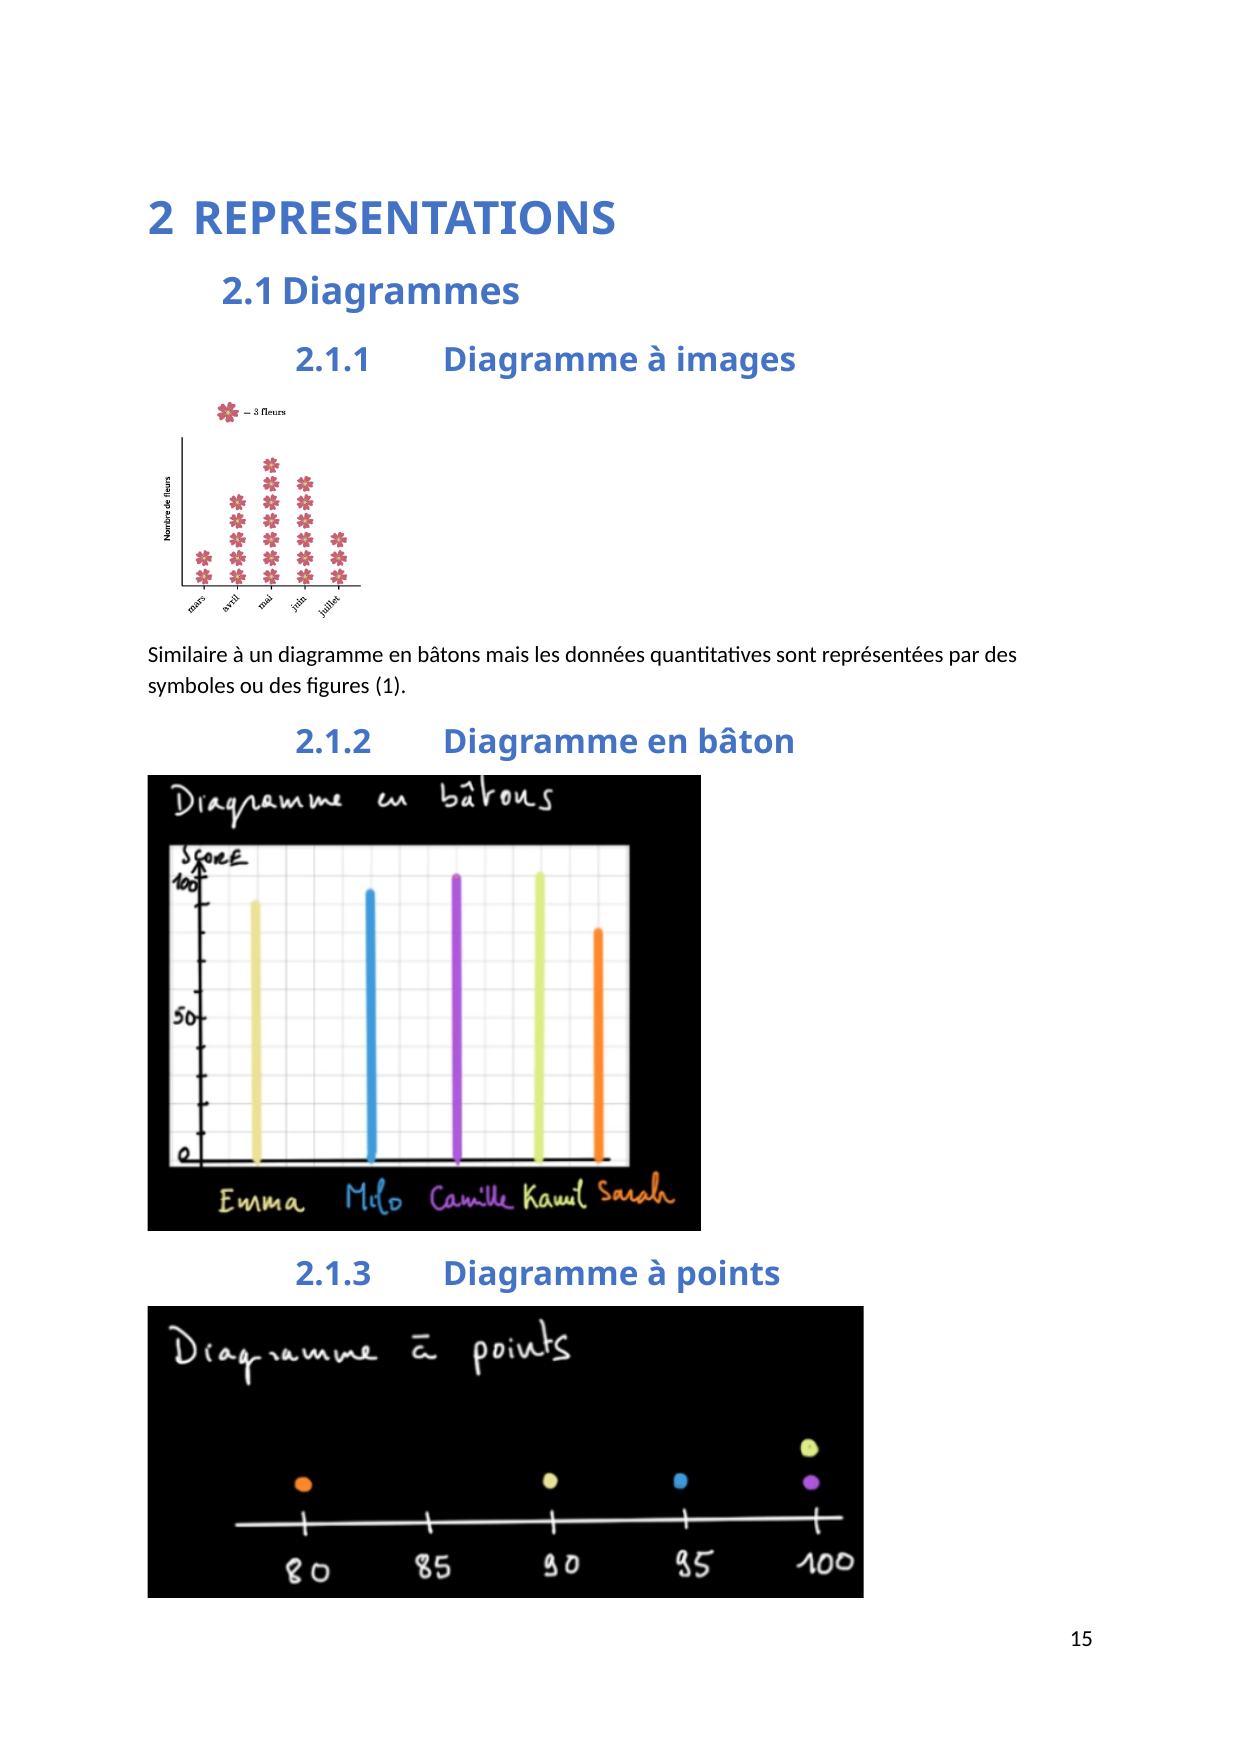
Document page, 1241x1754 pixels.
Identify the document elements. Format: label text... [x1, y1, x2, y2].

subtitle Diagramme à points [295, 1249, 1093, 1295]
picture [147, 1306, 864, 1598]
subtitle Diagramme à images [295, 336, 1093, 381]
text Similaire à un diagramme en bâtons mais les données quantitatives sont représentées par des symboles ou des figures . [148, 641, 1093, 699]
subtitle Diagrammes [221, 264, 1093, 315]
subtitle REPRESENTATIONS [148, 185, 1093, 247]
subtitle Diagramme en bâton [295, 718, 1093, 763]
picture [147, 393, 372, 622]
picture [147, 775, 701, 1231]
